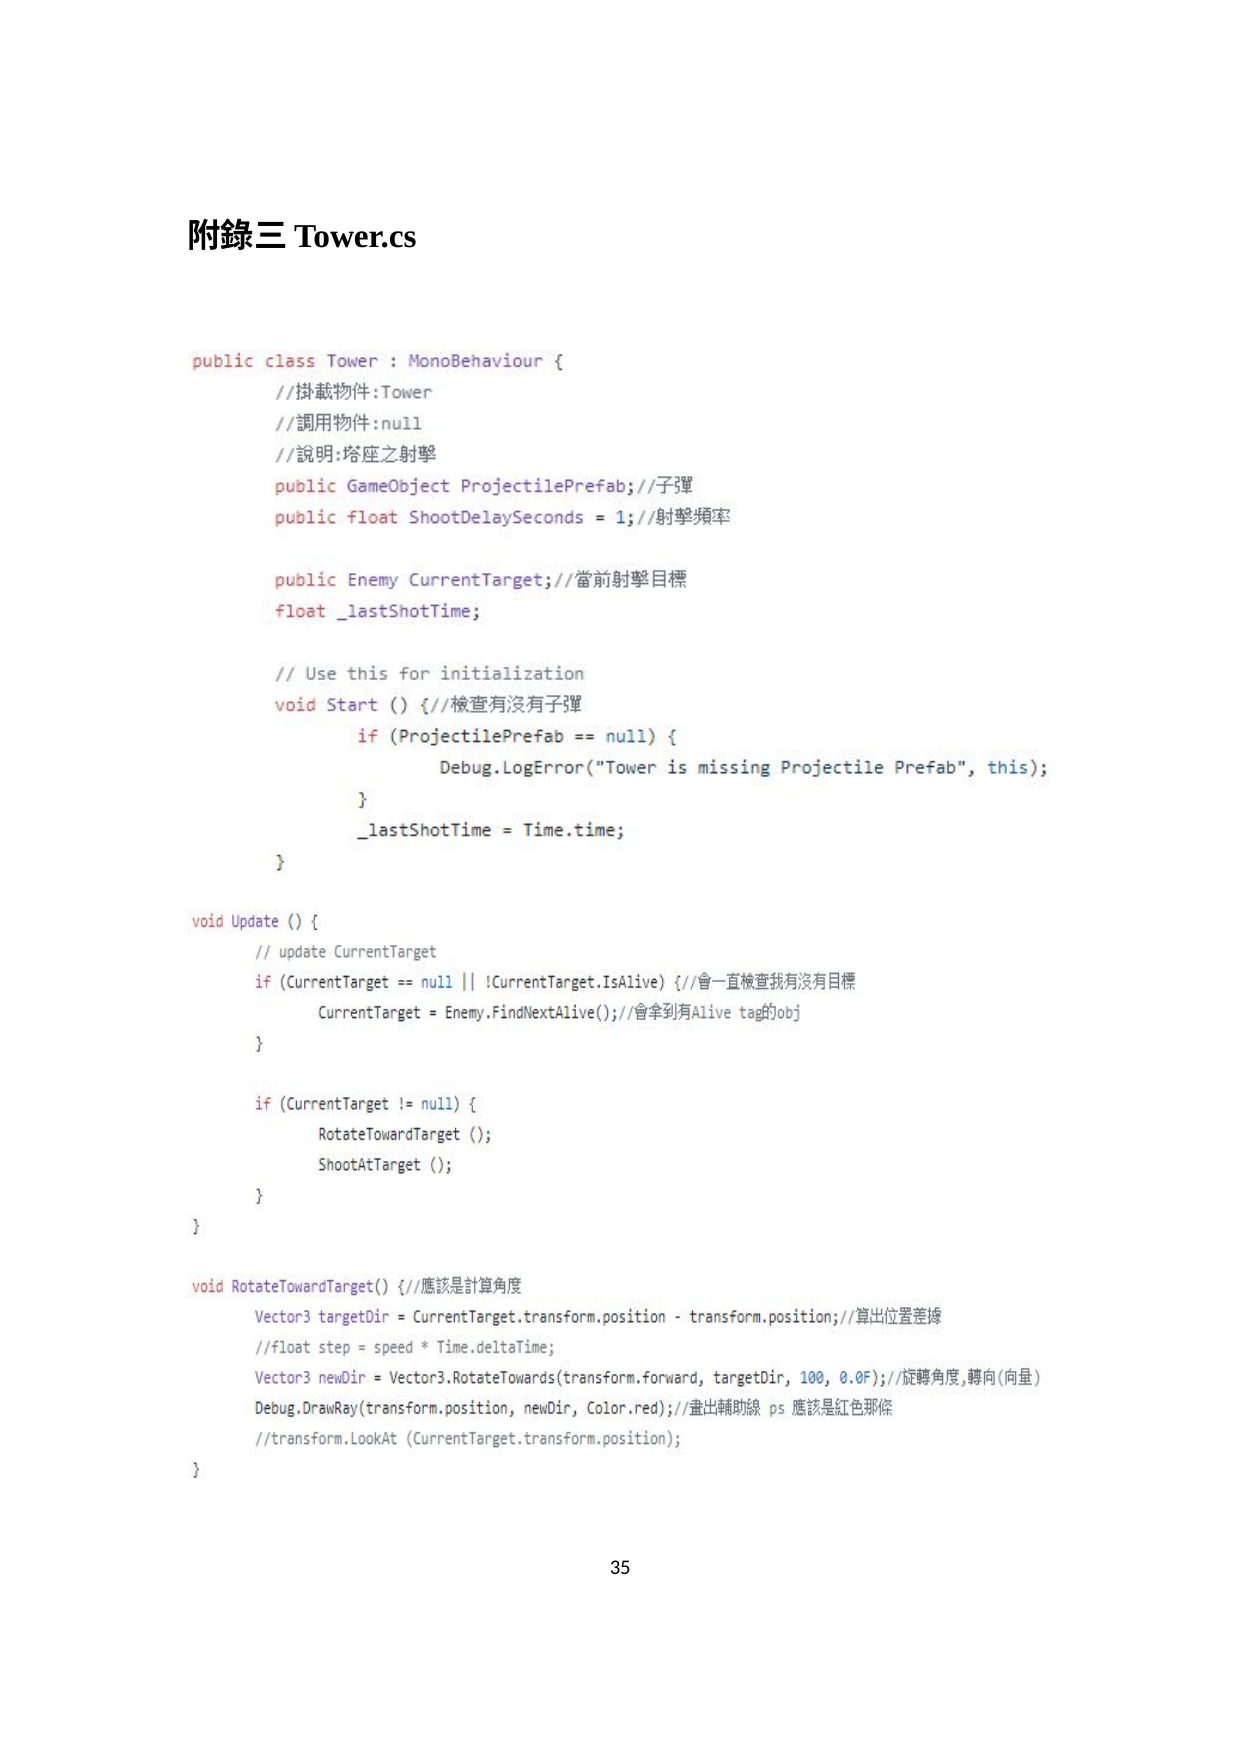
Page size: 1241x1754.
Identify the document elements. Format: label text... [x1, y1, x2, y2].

picture [187, 909, 1057, 1481]
text 附錄三Tower.cs [187, 196, 1053, 271]
picture [187, 350, 1057, 877]
